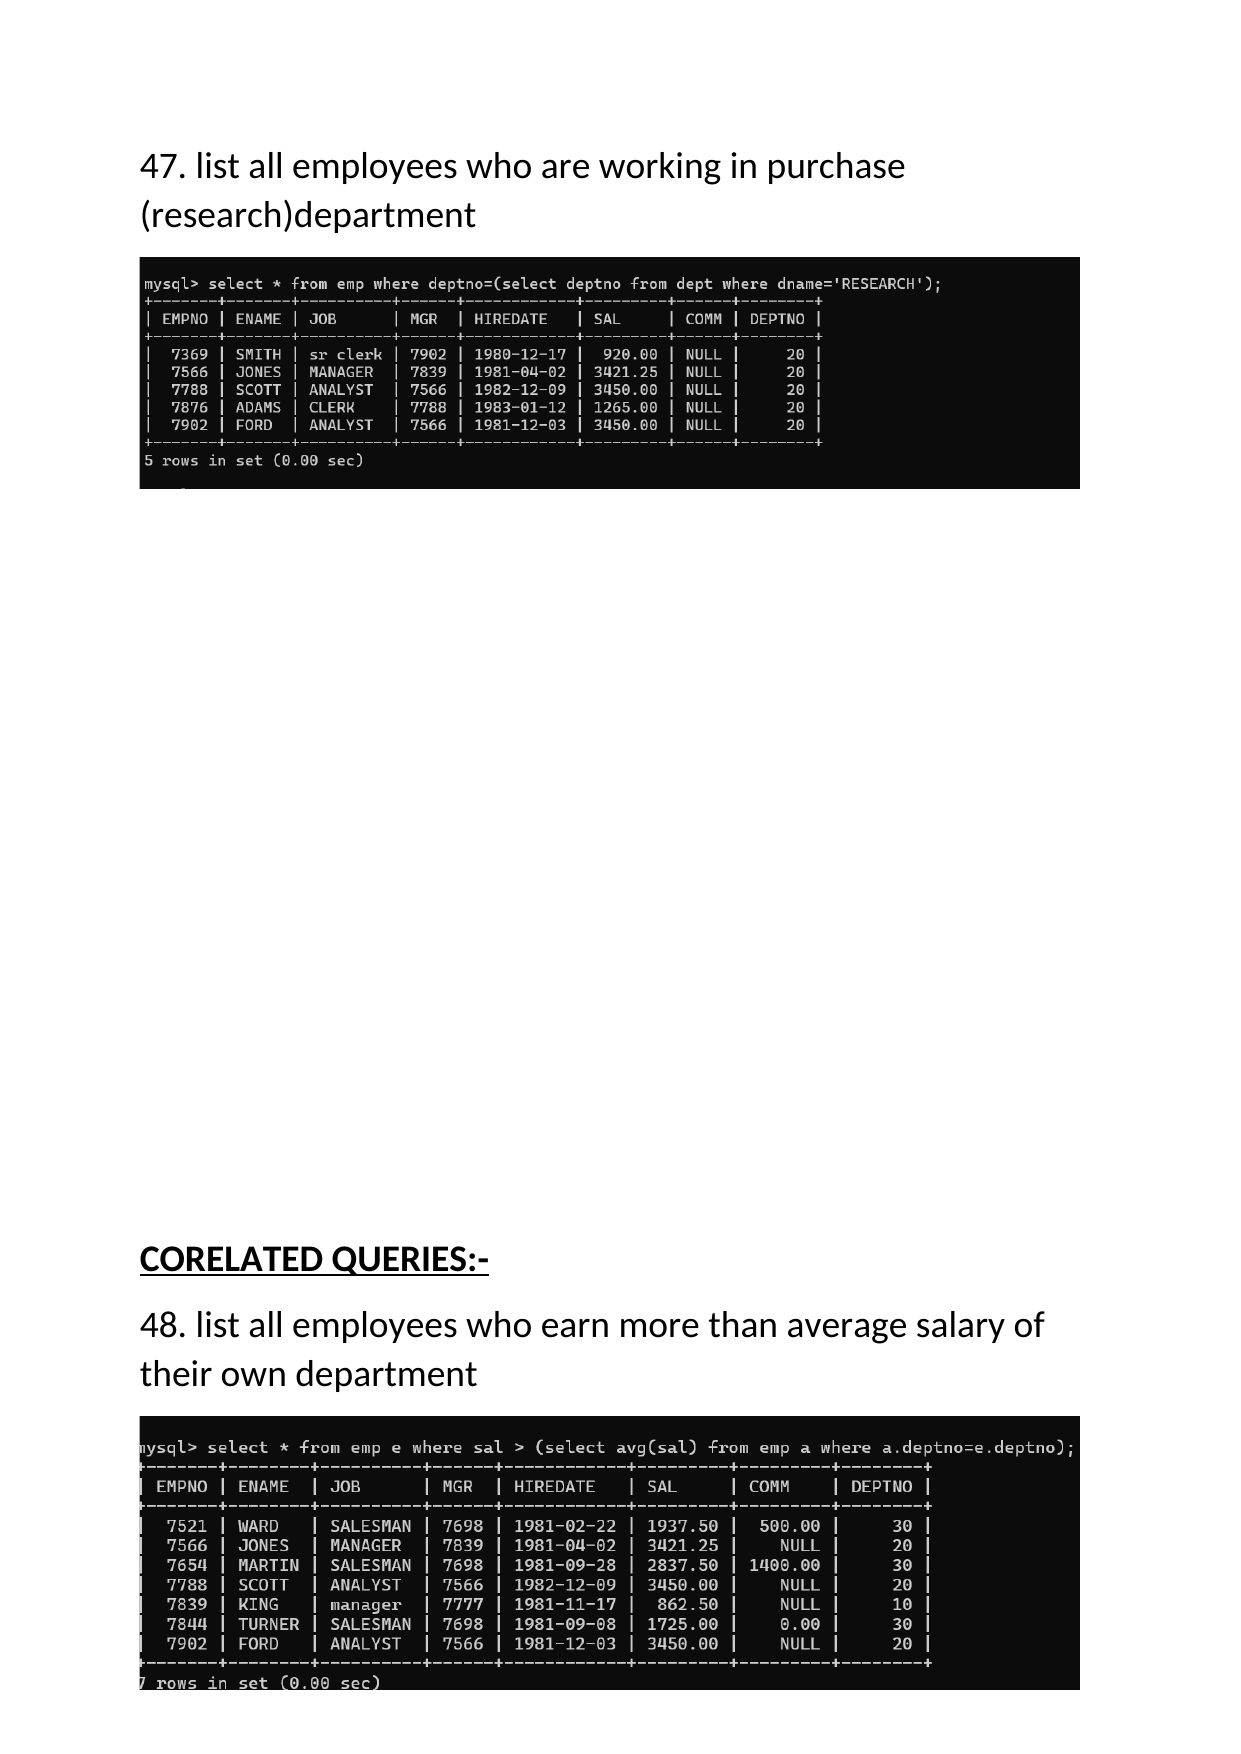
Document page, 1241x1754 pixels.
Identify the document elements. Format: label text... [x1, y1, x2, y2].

text CORELATED QUERIES:- [139, 1234, 1103, 1280]
picture [139, 1416, 1080, 1690]
picture [139, 257, 1080, 489]
text 47. list all employees who are working in purchase (research)department [139, 142, 1103, 237]
text 48. list all employees who earn more than average salary of their own department [139, 1301, 1103, 1396]
